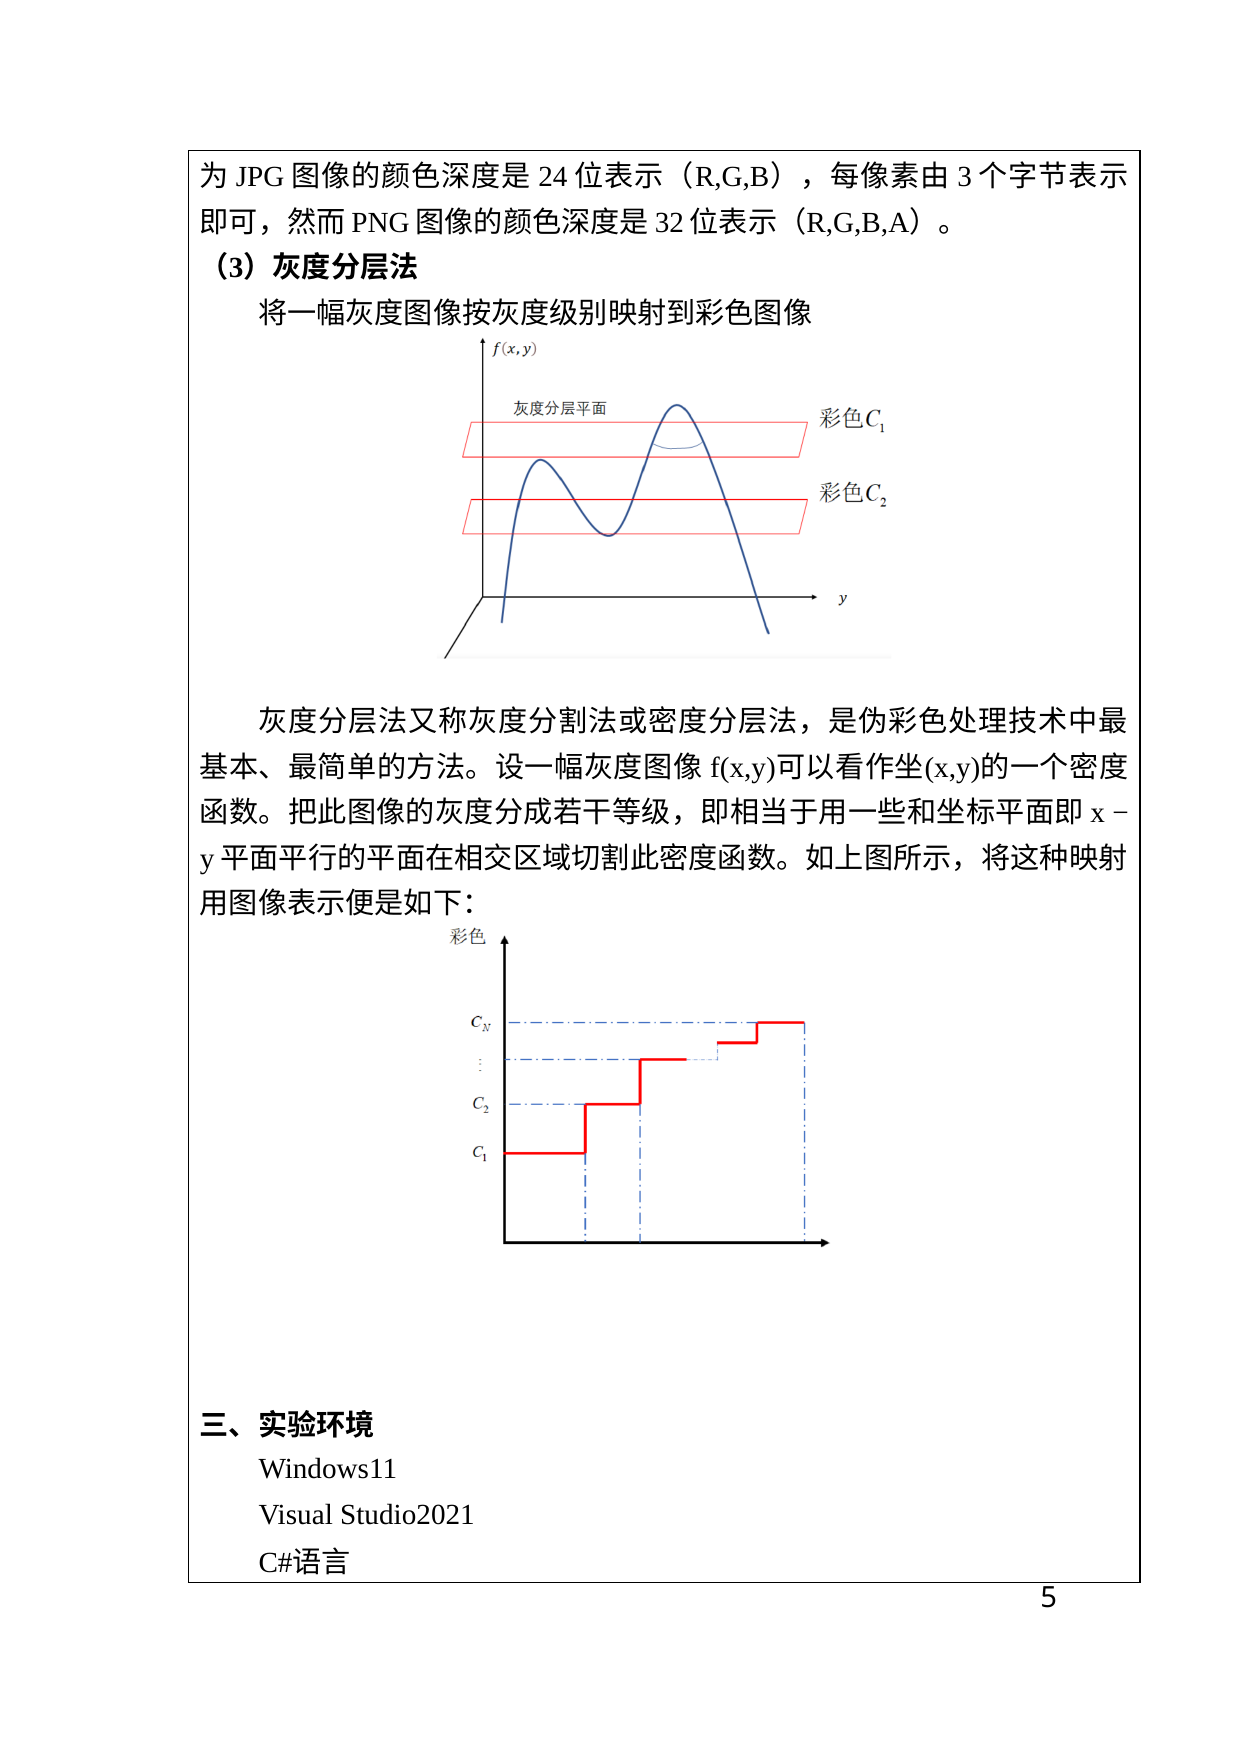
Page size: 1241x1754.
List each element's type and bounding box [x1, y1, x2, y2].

picture [439, 923, 890, 1249]
picture [436, 333, 892, 666]
table_cell [189, 151, 1139, 1582]
